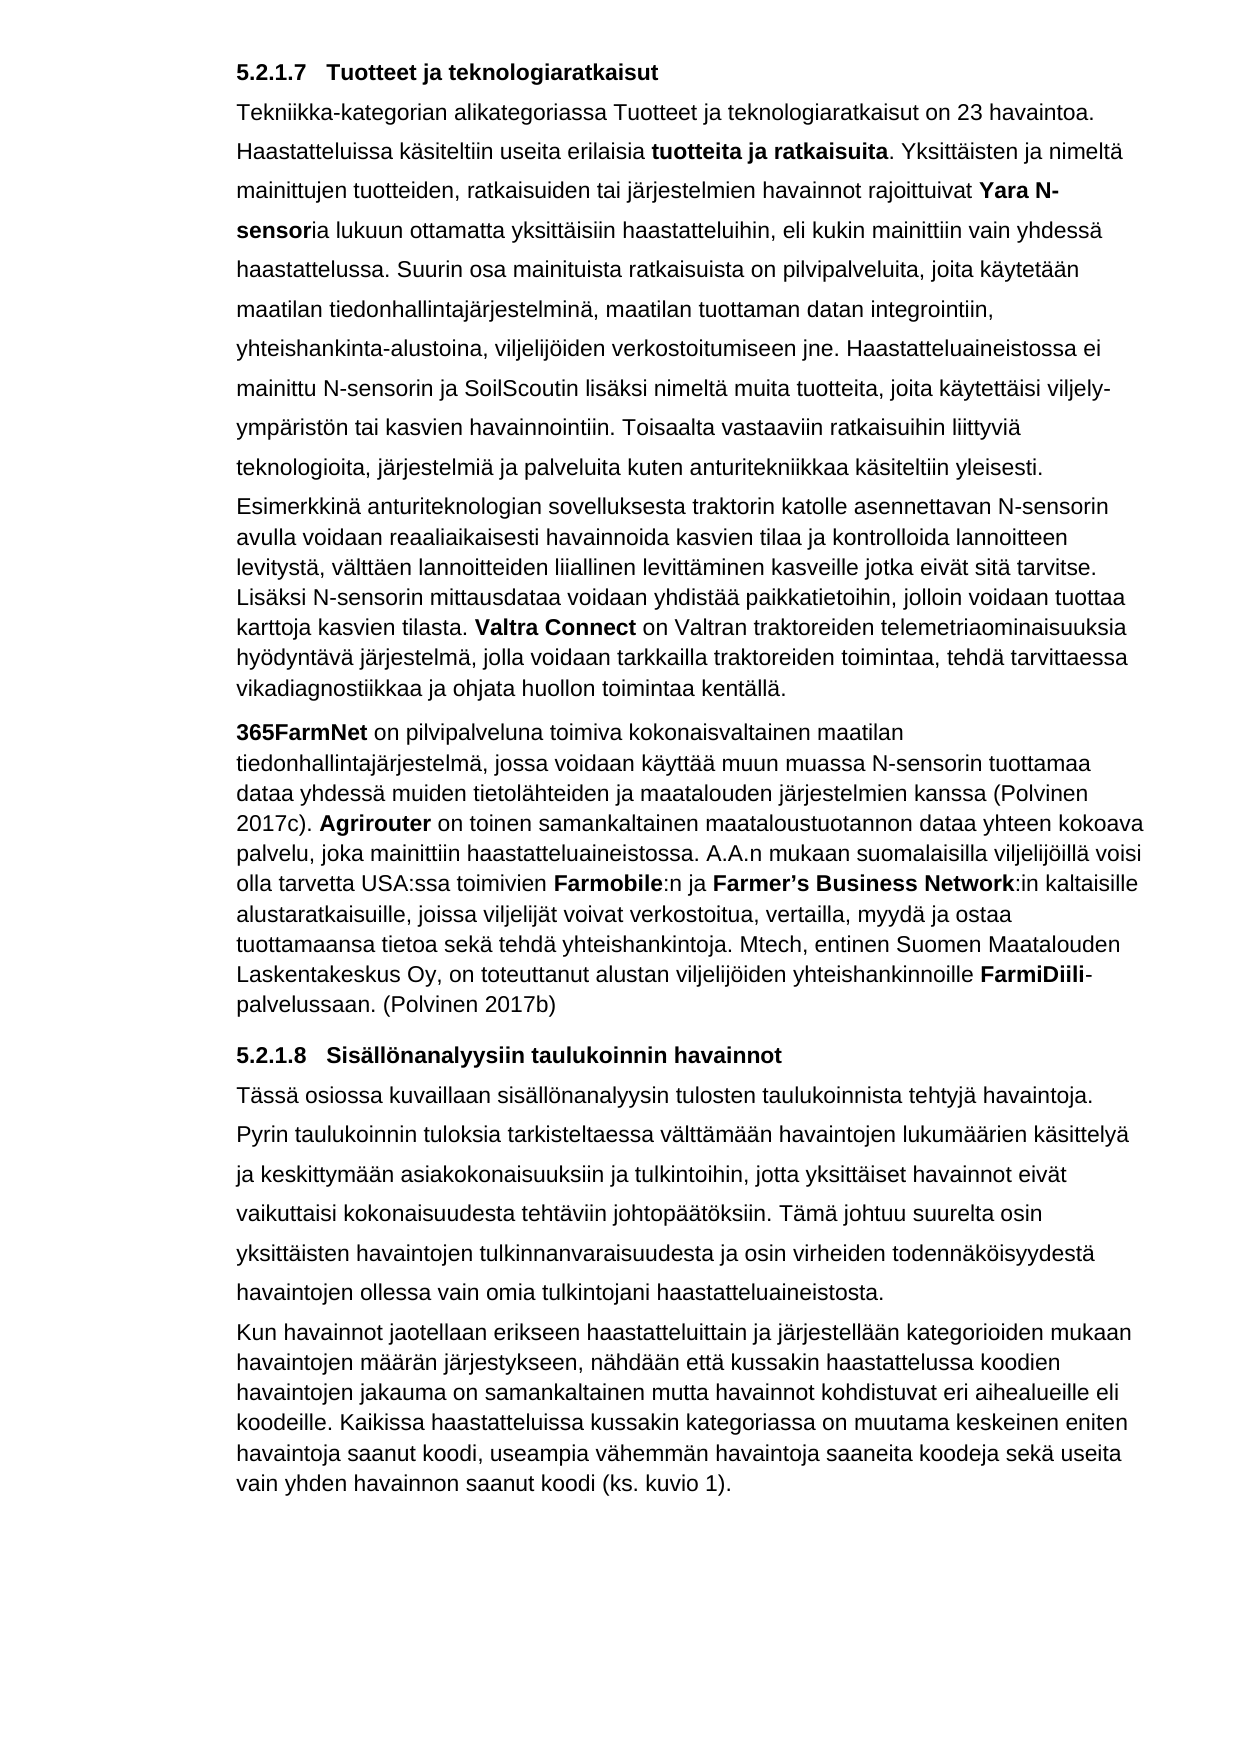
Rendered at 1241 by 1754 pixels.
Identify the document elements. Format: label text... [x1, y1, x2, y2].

subtitle Sisällönanalyysiin taulukoinnin havainnot [236, 1042, 1152, 1069]
subtitle Tuotteet ja teknologiaratkaisut [236, 59, 1152, 85]
text Kun havainnot jaotellaan erikseen haastatteluittain ja järjestellään kategorioiden mukaan havaintojen määrän järjestykseen, nähdään että kussakin haastattelussa koodien havaintojen jakauma on samankaltainen mutta havainnot kohdistuvat eri aihealueille eli koodeille. Kaikissa haastatteluissa kussakin kategoriassa on muutama keskeinen eniten havaintoja saanut koodi, useampia vähemmän havaintoja saaneita koodeja sekä useita vain yhden havainnon saanut koodi (ks. kuvio 1). [236, 1319, 1152, 1496]
text Esimerkkinä anturiteknologian sovelluksesta traktorin katolle asennettavan N-sensorin avulla voidaan reaaliaikaisesti havainnoida kasvien tilaa ja kontrolloida lannoitteen levitystä, välttäen lannoitteiden liiallinen levittäminen kasveille jotka eivät sitä tarvitse. Lisäksi N-sensorin mittausdataa voidaan yhdistää paikkatietoihin, jolloin voidaan tuottaa karttoja kasvien tilasta. Valtra Connect on Valtran traktoreiden telemetriaominaisuuksia hyödyntävä järjestelmä, jolla voidaan tarkkailla traktoreiden toimintaa, tehdä tarvittaessa vikadiagnostiikkaa ja ohjata huollon toimintaa kentällä. [236, 493, 1152, 701]
text 365FarmNet on pilvipalveluna toimiva kokonaisvaltainen maatilan tiedonhallintajärjestelmä, jossa voidaan käyttää muun muassa N-sensorin tuottamaa dataa yhdessä muiden tietolähteiden ja maatalouden järjestelmien kanssa (Polvinen 2017c). Agrirouter on toinen samankaltainen maataloustuotannon dataa yhteen kokoava palvelu, joka mainittiin haastatteluaineistossa. A.A.n mukaan suomalaisilla viljelijöillä voisi olla tarvetta USA:ssa toimivien Farmobile:n ja Farmer’s Business Network:in kaltaisille alustaratkaisuille, joissa viljelijät voivat verkostoitua, vertailla, myydä ja ostaa tuottamaansa tietoa sekä tehdä yhteishankintoja. Mtech, entinen Suomen Maatalouden Laskentakeskus Oy, on toteuttanut alustan viljelijöiden yhteishankinnoille FarmiDiili-palvelussaan. (Polvinen 2017b) [236, 719, 1152, 1018]
